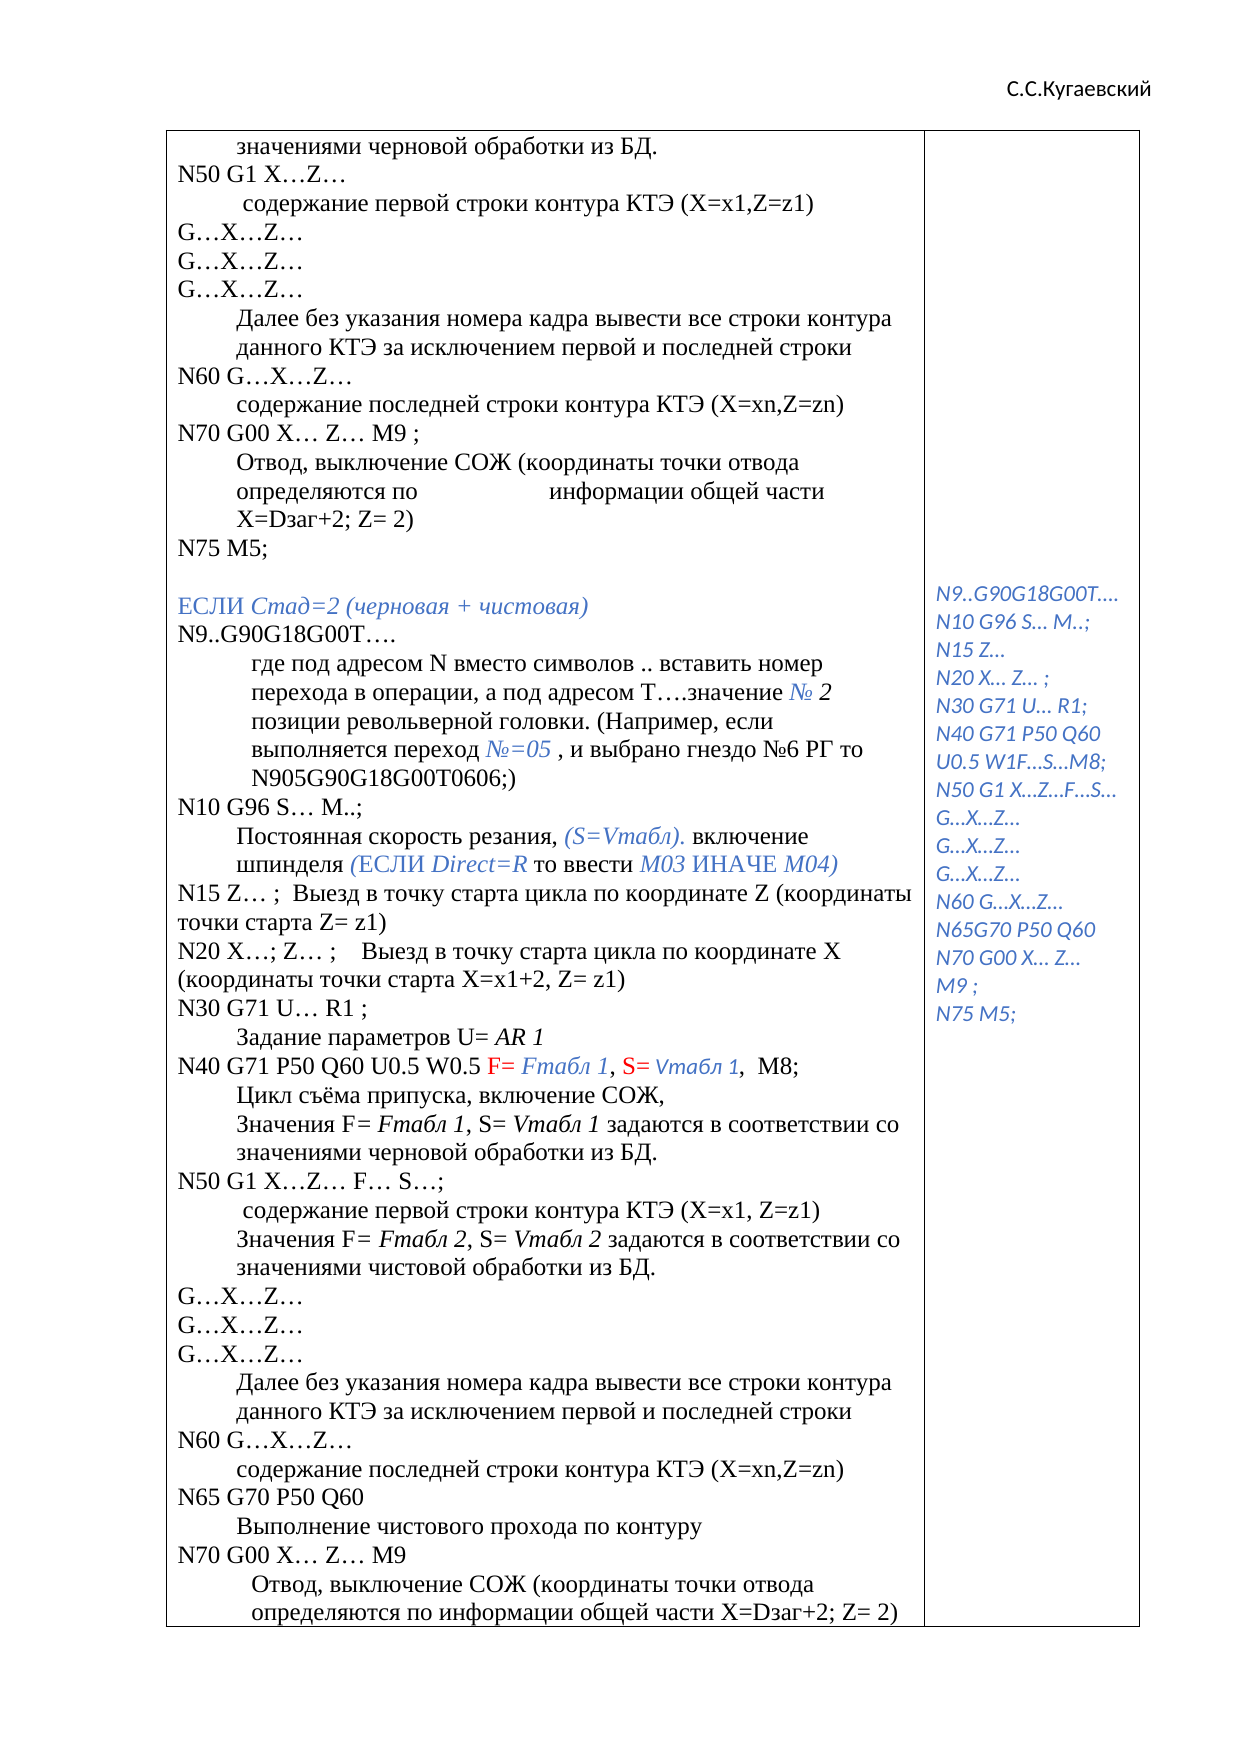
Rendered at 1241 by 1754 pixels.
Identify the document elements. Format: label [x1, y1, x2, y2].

table_cell [925, 131, 1139, 1626]
table_cell [167, 131, 924, 1626]
